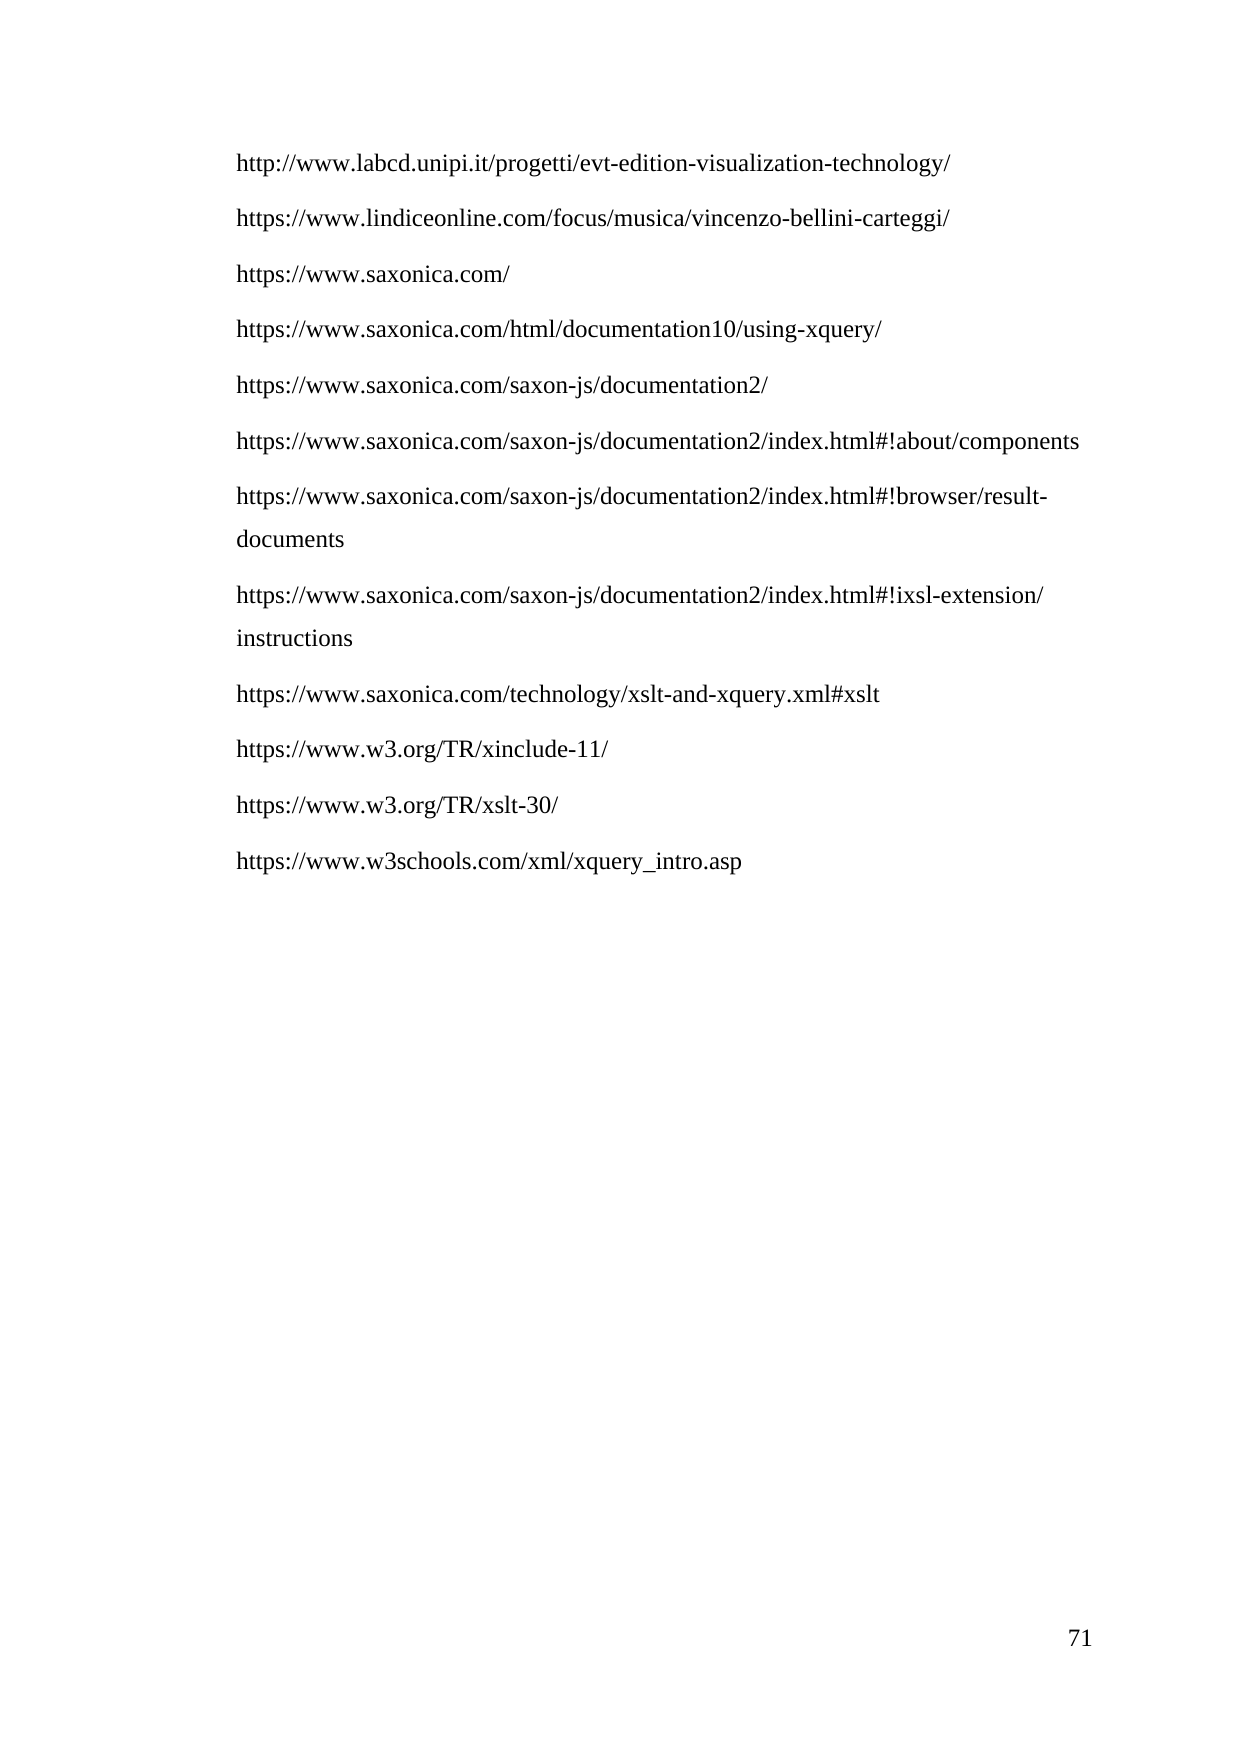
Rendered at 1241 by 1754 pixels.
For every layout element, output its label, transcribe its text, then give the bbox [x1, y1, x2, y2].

text https://www.saxonica.com/saxon-js/documentation2/index.html#!browser/result-documents [236, 481, 1092, 553]
text https://www.saxonica.com/saxon-js/documentation2/index.html#!ixsl-extension/instructions [236, 580, 1092, 652]
text https://www.saxonica.com/saxon-js/documentation2/ [236, 370, 1092, 399]
text https://www.saxonica.com/ [236, 259, 1092, 288]
text https://www.w3schools.com/xml/xquery_intro.asp [236, 846, 1092, 874]
text http://www.labcd.unipi.it/progetti/evt-edition-visualization-technology/ [236, 148, 1092, 176]
text https://www.saxonica.com/saxon-js/documentation2/index.html#!about/components [236, 426, 1092, 454]
text https://www.w3.org/TR/xslt-30/ [236, 790, 1092, 819]
text https://www.saxonica.com/html/documentation10/using-xquery/ [236, 314, 1092, 343]
text https://www.lindiceonline.com/focus/musica/vincenzo-bellini-carteggi/ [236, 203, 1092, 232]
text https://www.saxonica.com/technology/xslt-and-xquery.xml#xslt [236, 679, 1092, 708]
text https://www.w3.org/TR/xinclude-11/ [236, 734, 1092, 763]
